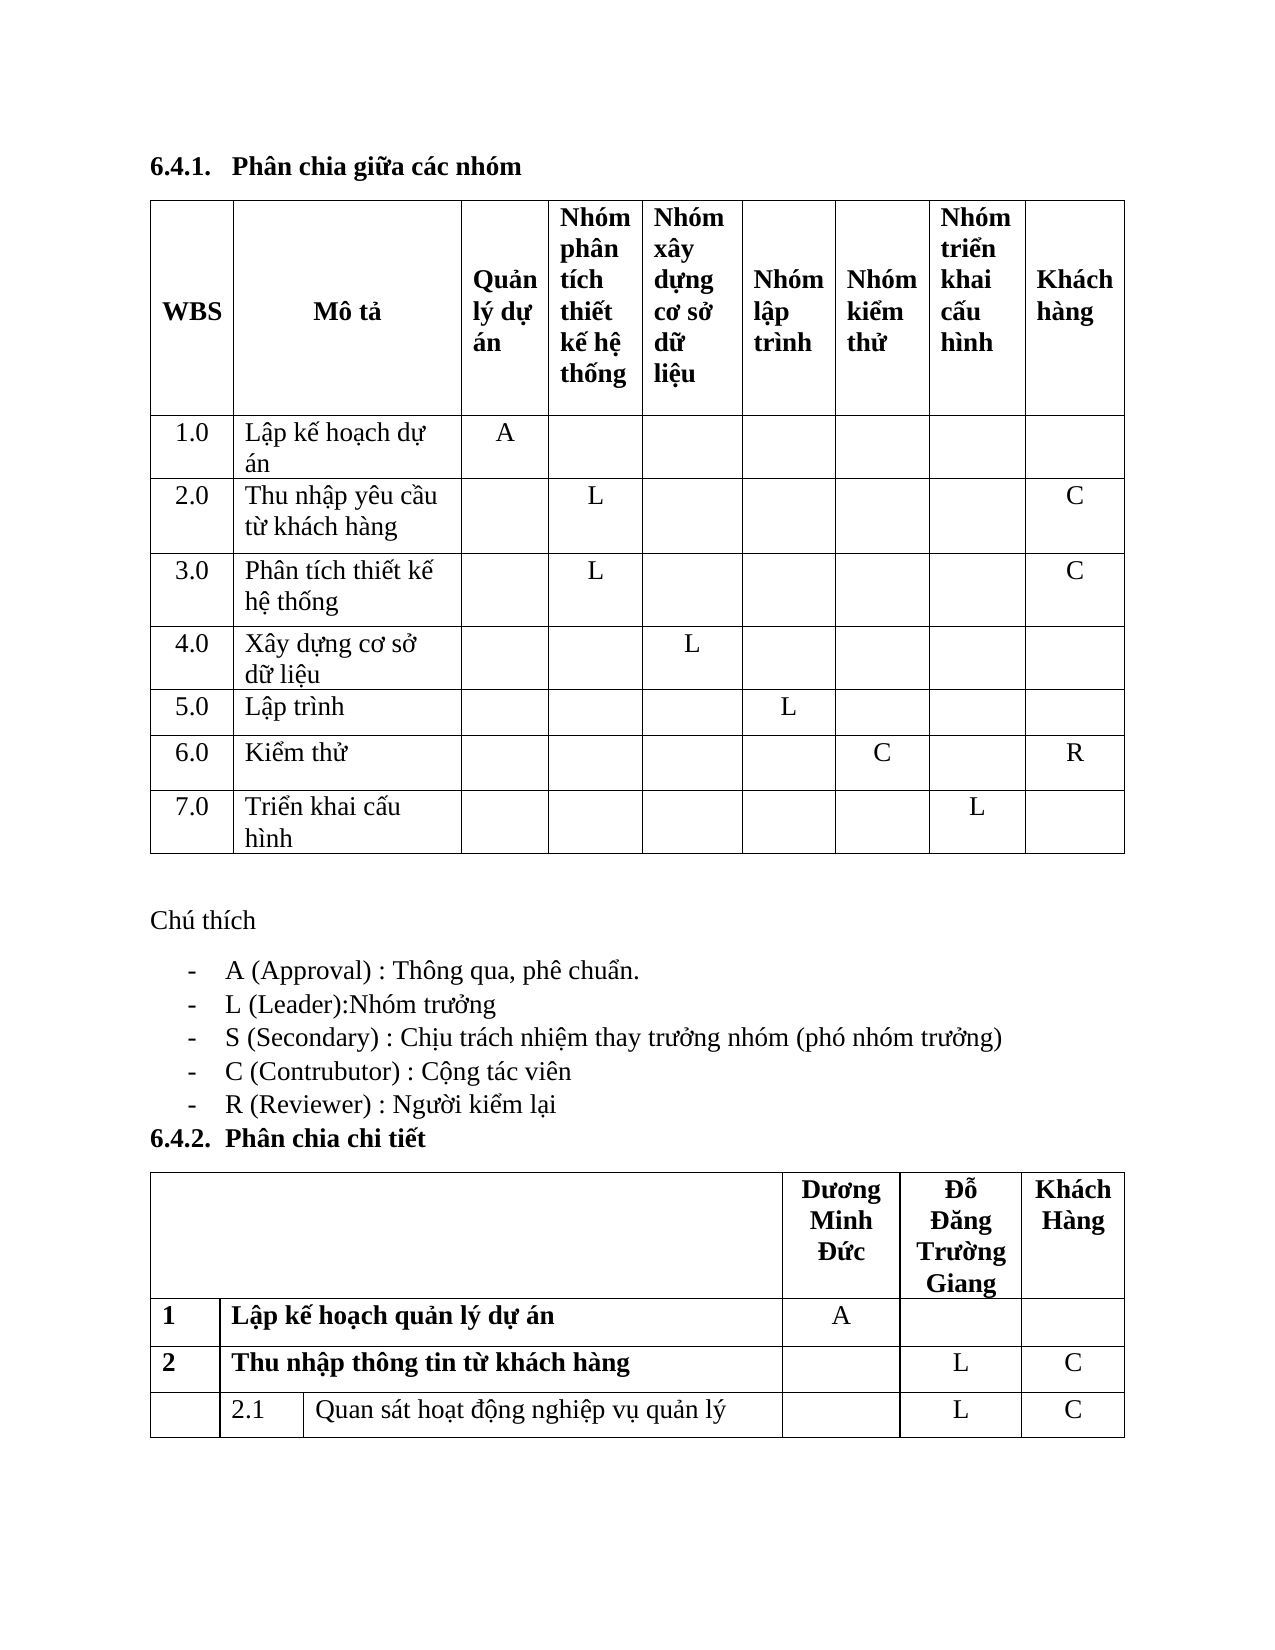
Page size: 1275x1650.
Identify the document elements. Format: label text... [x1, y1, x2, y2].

table_cell 6.0 [151, 736, 233, 789]
table_cell [549, 736, 642, 789]
table_cell Quan sát hoạt động nghiệp vụ quản lý [304, 1393, 782, 1437]
table_cell [462, 627, 548, 689]
table_cell [549, 416, 642, 478]
table_cell Phân tích thiết kế hệ thống [234, 554, 461, 626]
table_cell Thu nhập yêu cầu từ khách hàng [234, 479, 461, 553]
table_cell [643, 690, 742, 735]
table_cell [836, 627, 929, 689]
table_cell Lập kế hoạch dự án [234, 416, 461, 478]
table_cell R [1026, 736, 1124, 789]
table_cell Lập kế hoạch quản lý dự án [221, 1299, 782, 1346]
table_cell C [1026, 479, 1124, 553]
table_header Nhóm xây dựng cơ sở dữ liệu [643, 201, 742, 415]
table_cell [643, 736, 742, 789]
table_cell [930, 554, 1025, 626]
table_cell [462, 690, 548, 735]
table_header Khách hàng [1026, 201, 1124, 415]
table_header Đỗ Đăng Trường Giang [901, 1173, 1021, 1298]
table_cell [783, 1347, 899, 1392]
table_header Nhóm phân tích thiết kế hệ thống [549, 201, 642, 415]
table_header WBS [151, 201, 233, 415]
table_cell 1.0 [151, 416, 233, 478]
table_cell [836, 791, 929, 853]
table_header Dương Minh Đức [783, 1173, 899, 1298]
table_cell [783, 1393, 899, 1437]
table_cell 2.0 [151, 479, 233, 553]
list S (Secondary) : Chịu trách nhiệm thay trưởng nhóm (phó nhóm trưởng) [187, 1021, 1125, 1052]
table_cell L [549, 479, 642, 553]
table_cell [549, 690, 642, 735]
table_cell Xây dựng cơ sở dữ liệu [234, 627, 461, 689]
table_cell Kiểm thử [234, 736, 461, 789]
table_cell [643, 479, 742, 553]
table_cell C [836, 736, 929, 789]
table_cell [462, 791, 548, 853]
table_cell [743, 554, 835, 626]
table_header [151, 1173, 782, 1298]
table_cell L [901, 1393, 1021, 1437]
table_cell [462, 479, 548, 553]
table_cell 3.0 [151, 554, 233, 626]
table_cell [930, 690, 1025, 735]
table_cell [1022, 1299, 1124, 1346]
table_cell Triển khai cấu hình [234, 791, 461, 853]
table_cell L [743, 690, 835, 735]
table_cell [836, 690, 929, 735]
table_cell L [643, 627, 742, 689]
text Chú thích [150, 904, 1125, 935]
table_cell 4.0 [151, 627, 233, 689]
table_cell [743, 416, 835, 478]
table_cell [643, 416, 742, 478]
table_cell C [1022, 1347, 1124, 1392]
table_cell [743, 479, 835, 553]
table_cell [836, 554, 929, 626]
list R (Reviewer) : Người kiểm lại [187, 1088, 1125, 1119]
table_cell 5.0 [151, 690, 233, 735]
list Phân chia chi tiết [150, 1122, 1125, 1153]
table_cell C [1022, 1393, 1124, 1437]
table_cell [901, 1299, 1021, 1346]
table_cell [1026, 416, 1124, 478]
list A (Approval) : Thông qua, phê chuẩn. [187, 954, 1125, 985]
table_cell A [783, 1299, 899, 1346]
table_header Quản lý dự án [462, 201, 548, 415]
table_cell A [462, 416, 548, 478]
table_cell [462, 554, 548, 626]
table_cell C [1026, 554, 1124, 626]
table_cell [930, 479, 1025, 553]
table_cell [1026, 627, 1124, 689]
table_cell L [549, 554, 642, 626]
table_cell [930, 627, 1025, 689]
list Phân chia giữa các nhóm [150, 150, 1125, 181]
table_cell [549, 627, 642, 689]
table_header Nhóm lập trình [743, 201, 835, 415]
table_header Khách Hàng [1022, 1173, 1124, 1298]
table_cell 1 [151, 1299, 219, 1346]
table_cell [549, 791, 642, 853]
table_cell L [930, 791, 1025, 853]
table_cell [743, 791, 835, 853]
table_cell [743, 627, 835, 689]
table_header Nhóm triển khai cấu hình [930, 201, 1025, 415]
table_cell [1026, 791, 1124, 853]
table_cell [930, 416, 1025, 478]
table_cell Lập trình [234, 690, 461, 735]
table_cell 2 [151, 1347, 219, 1392]
table_cell [836, 479, 929, 553]
table_cell [1026, 690, 1124, 735]
table_cell 2.1 [221, 1393, 303, 1437]
table_cell 7.0 [151, 791, 233, 853]
table_cell [462, 736, 548, 789]
table_cell [151, 1393, 219, 1437]
table_cell [836, 416, 929, 478]
table_header Mô tả [234, 201, 461, 415]
table_cell [930, 736, 1025, 789]
table_cell [743, 736, 835, 789]
list L (Leader):Nhóm trưởng [187, 988, 1125, 1019]
table_header Nhóm kiểm thử [836, 201, 929, 415]
table_cell [643, 554, 742, 626]
table_cell [643, 791, 742, 853]
table_cell L [901, 1347, 1021, 1392]
table_cell Thu nhập thông tin từ khách hàng [221, 1347, 782, 1392]
list C (Contrubutor) : Cộng tác viên [187, 1055, 1125, 1086]
